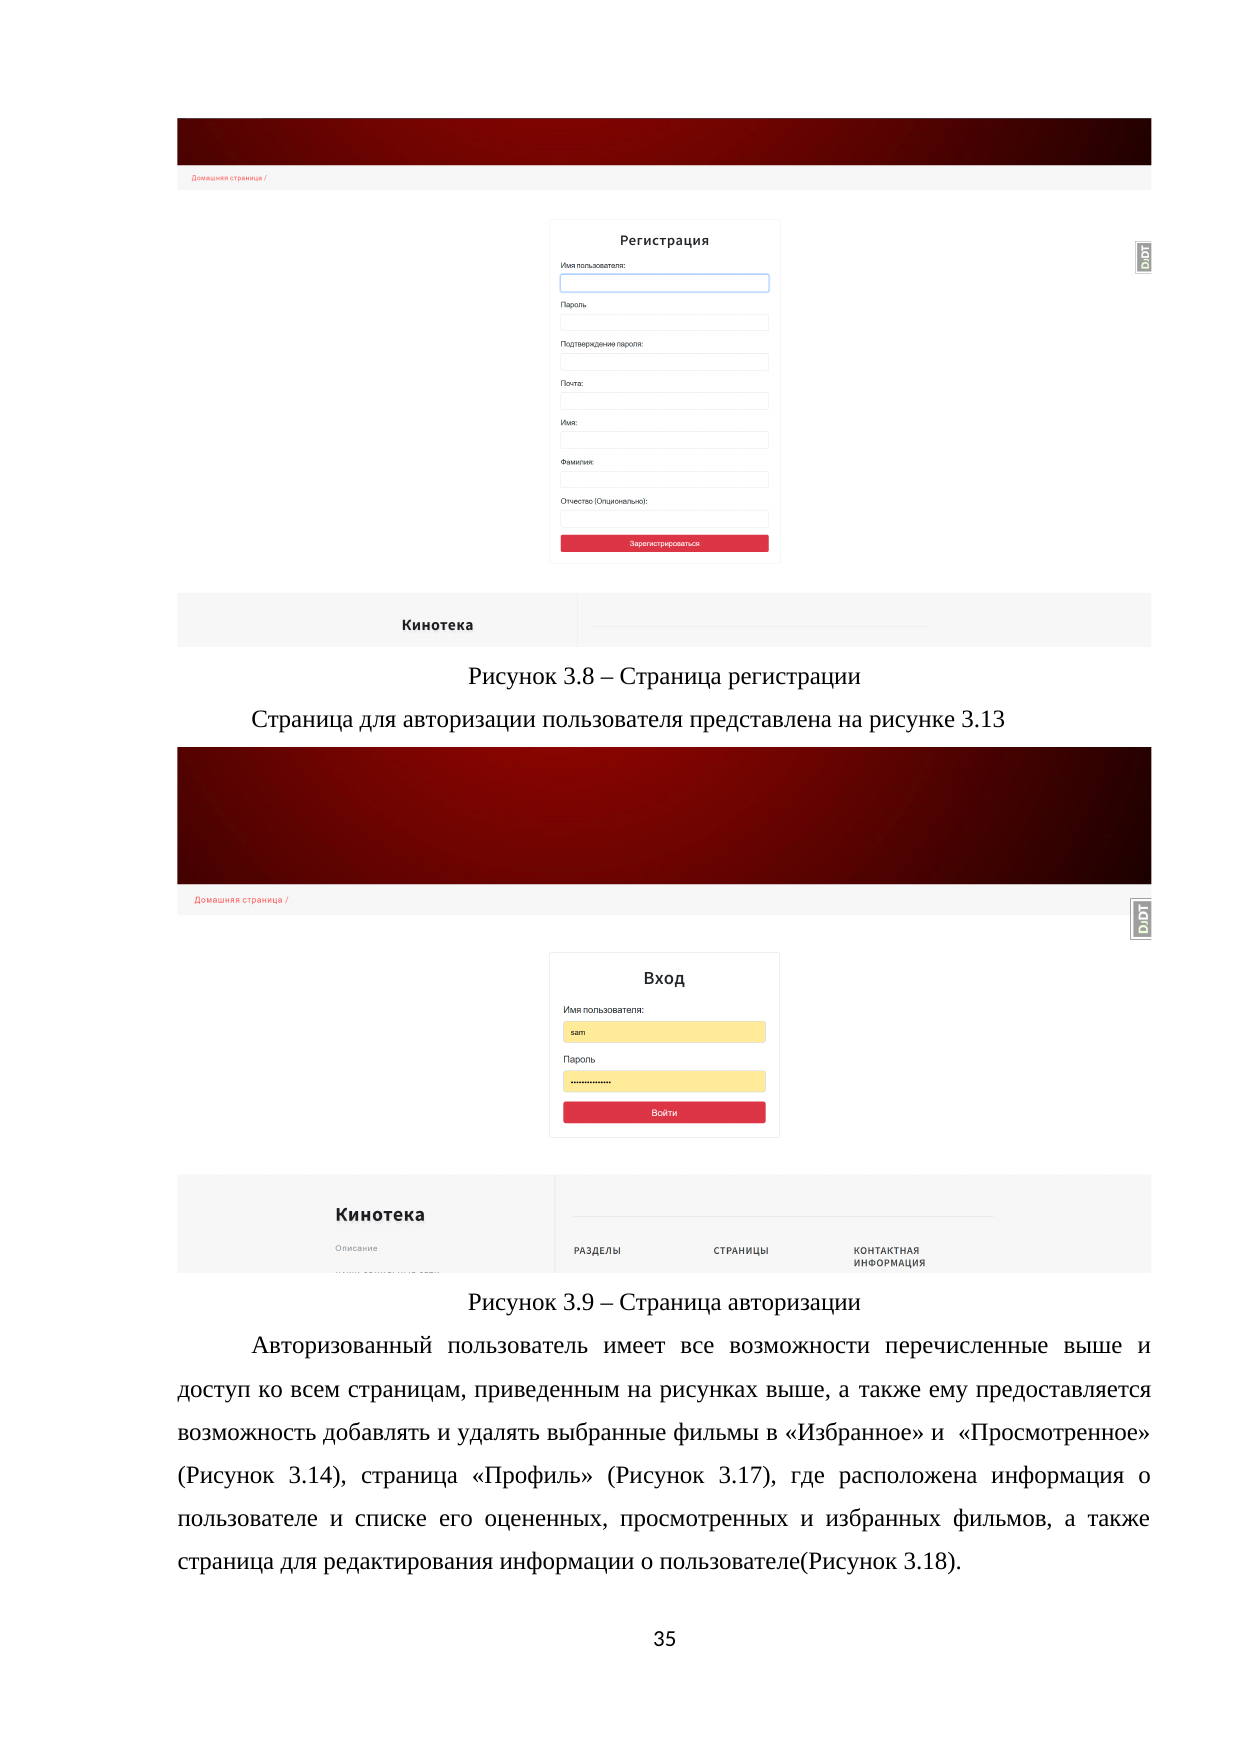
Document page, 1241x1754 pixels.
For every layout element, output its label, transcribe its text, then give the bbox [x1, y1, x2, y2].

text Рисунок 3.9 – Страница авторизации [177, 1287, 1152, 1316]
text Авторизованный пользователь имеет все возможности перечисленные выше и доступ ко всем страницам, приведенным на рисунках выше, а также ему предоставляется возможность добавлять и удалять выбранные фильмы в «Избранное» и «Просмотренное» (Рисунок 3.14), страница «Профиль» (Рисунок 3.17), где расположена информация о пользователе и списке его оцененных, просмотренных и избранных фильмов, а также страница для редактирования информации о пользователе(Рисунок 3.18). [177, 1331, 1152, 1575]
picture [177, 747, 1152, 1273]
text Страница для авторизации пользователя представлена на рисунке 3.13 [177, 704, 1152, 733]
picture [177, 118, 1152, 647]
text Рисунок 3.8 – Страница регистрации [177, 661, 1152, 690]
